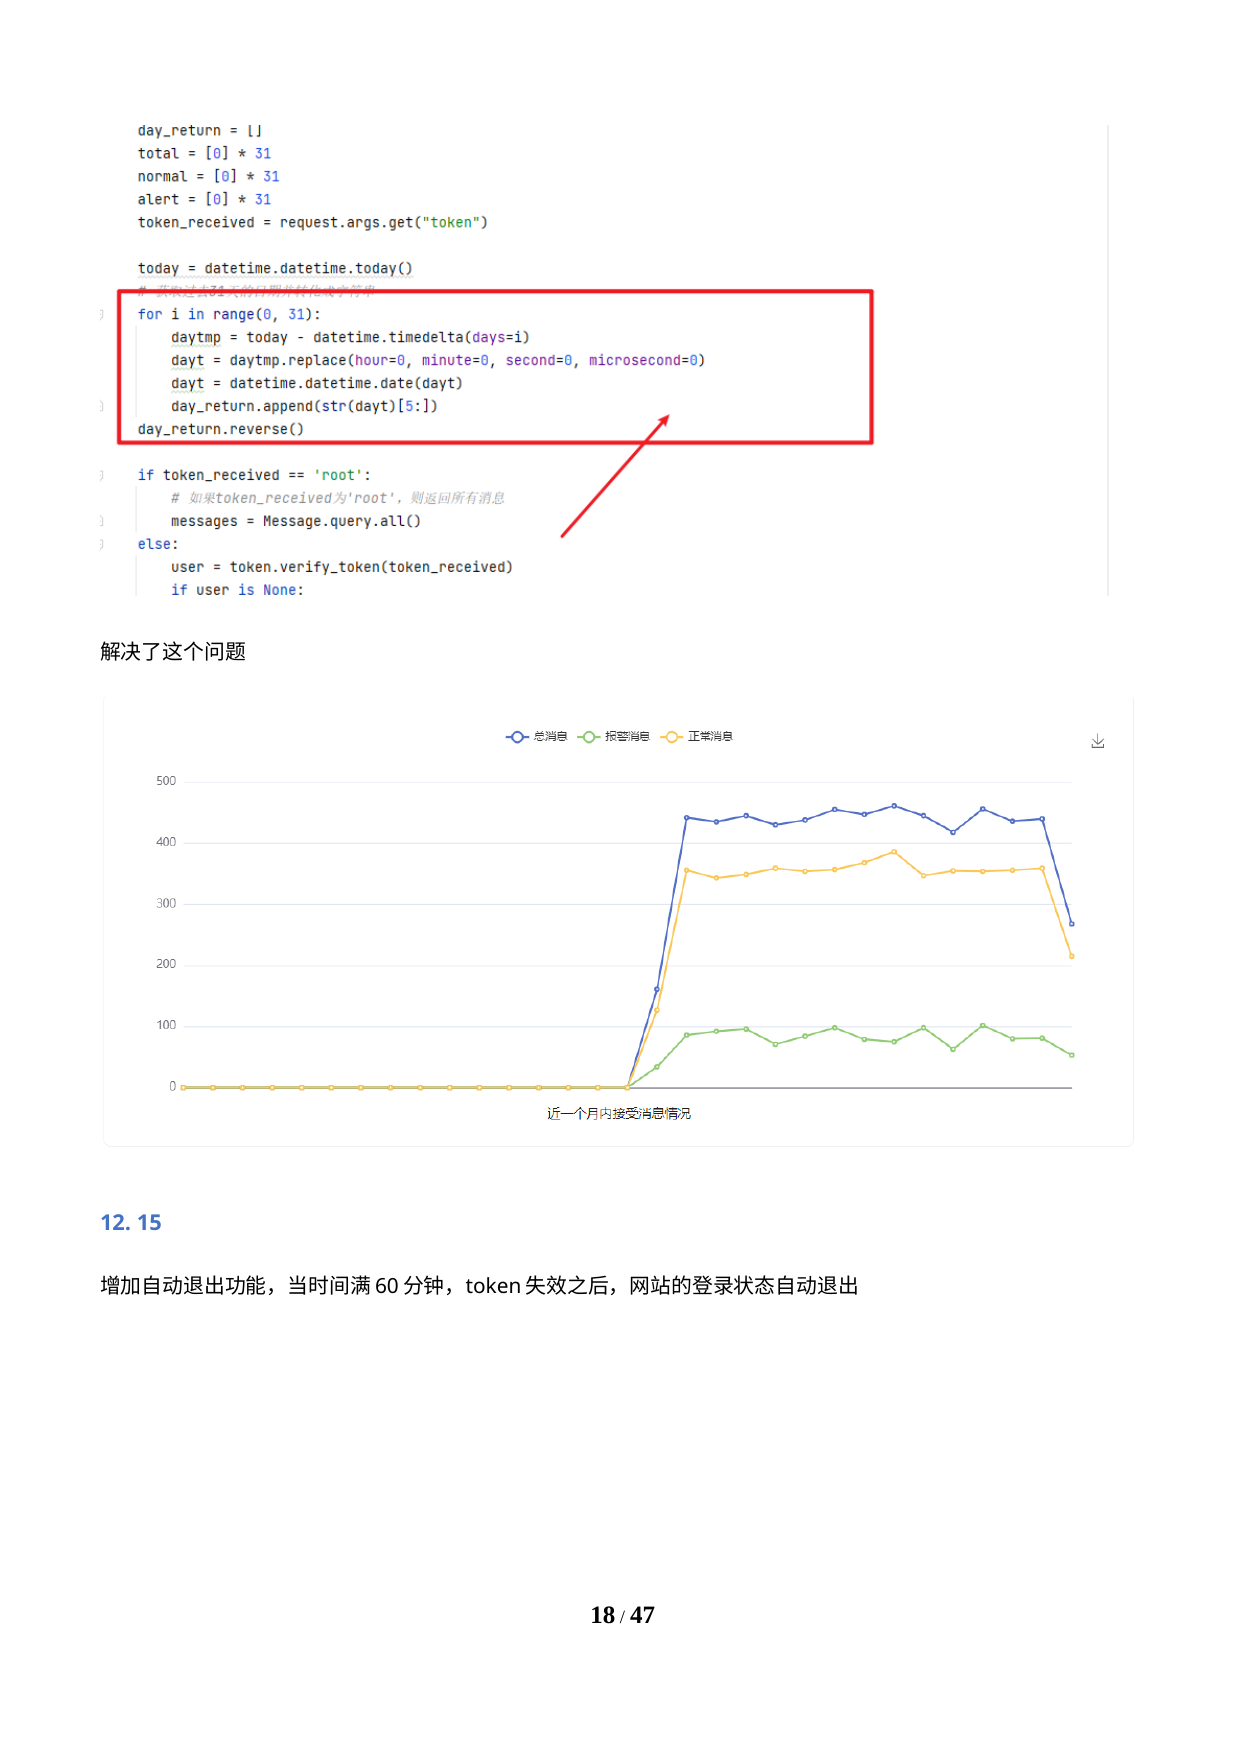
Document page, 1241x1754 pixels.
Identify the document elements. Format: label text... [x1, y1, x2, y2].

text 解决了这个问题 [100, 634, 1140, 667]
text 12. 15 [100, 1206, 1140, 1238]
picture [99, 125, 1141, 596]
text 增加自动退出功能，当时间满60分钟，token失效之后，网站的登录状态自动退出 [100, 1268, 1140, 1301]
picture [99, 697, 1141, 1158]
